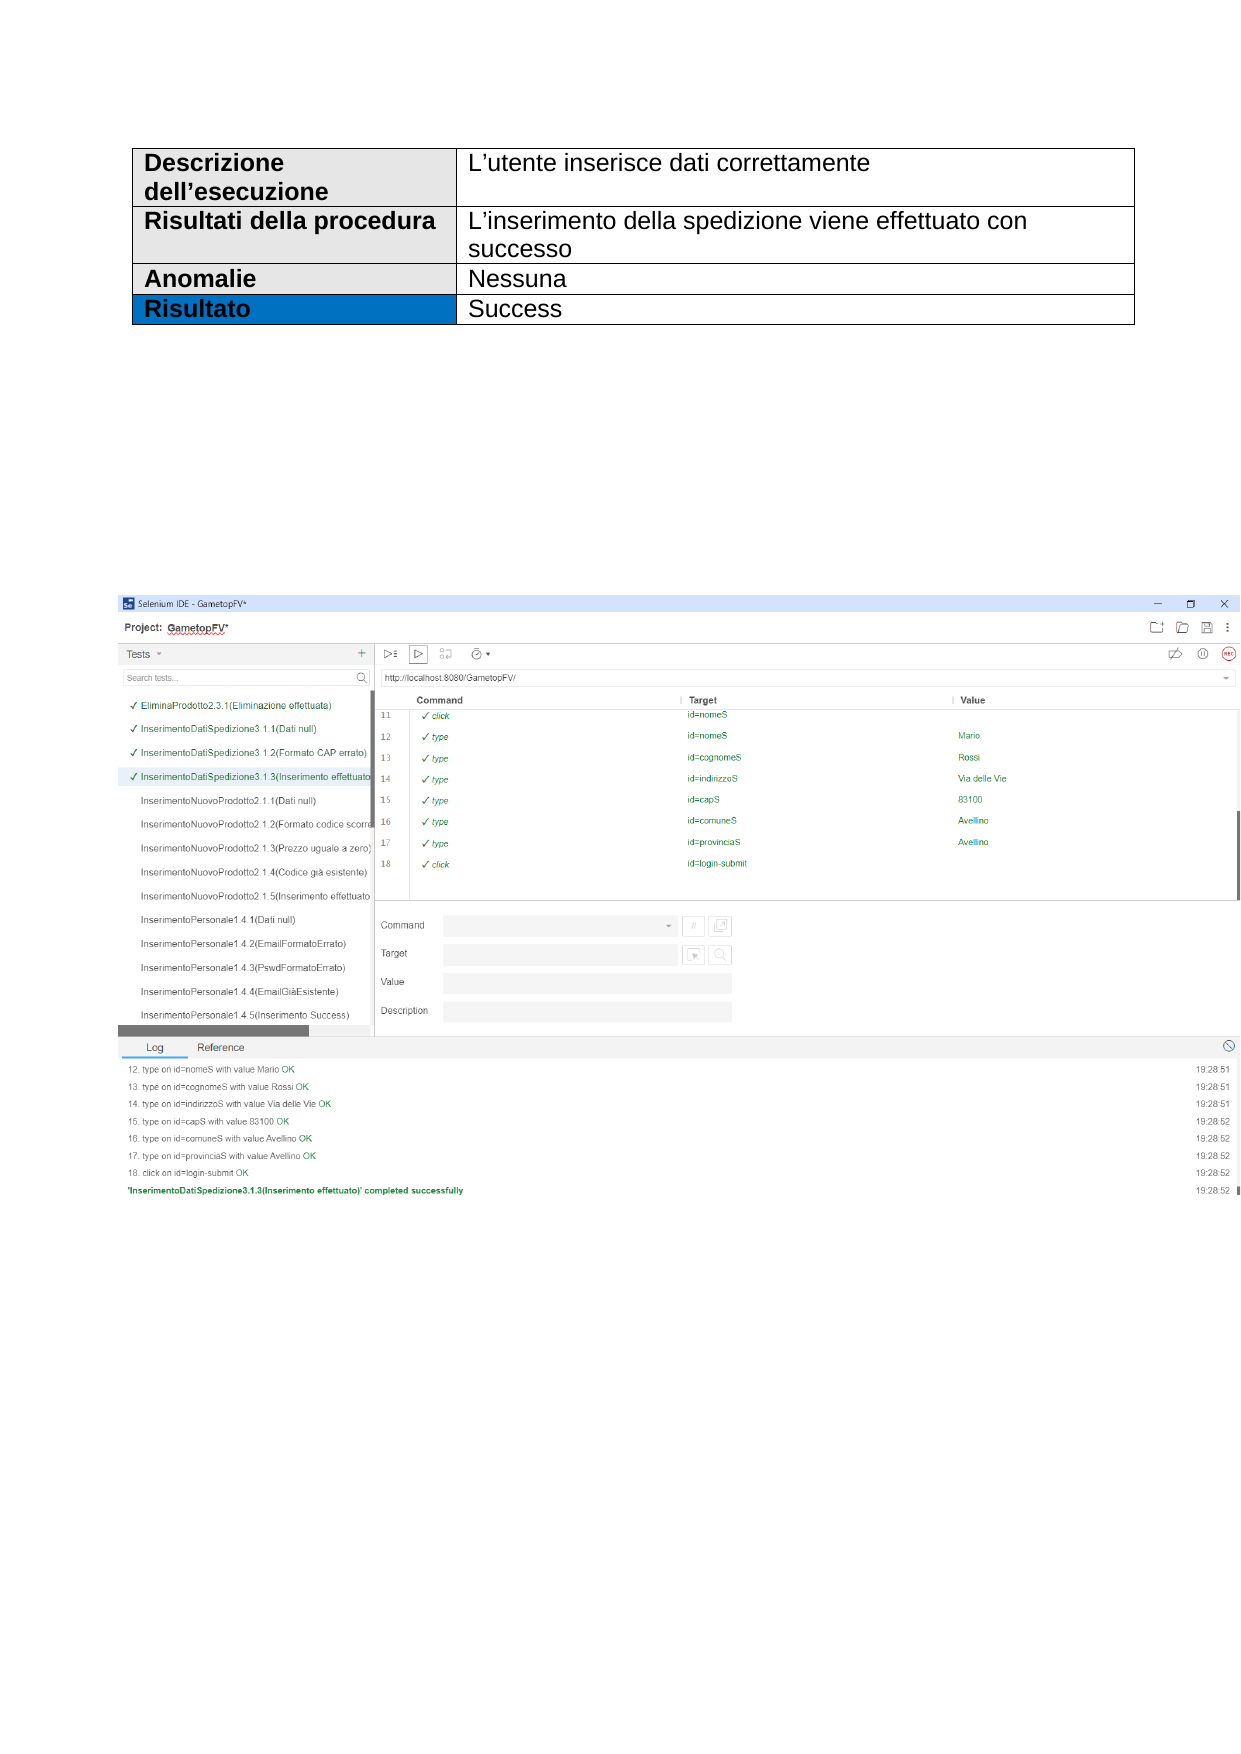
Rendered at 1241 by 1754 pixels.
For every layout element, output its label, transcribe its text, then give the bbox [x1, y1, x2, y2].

table_cell Anomalie [133, 264, 456, 294]
table_cell Risultato [133, 295, 456, 324]
picture [118, 595, 1241, 1195]
table_cell Descrizione dell’esecuzione [133, 149, 456, 206]
table_cell Success [457, 295, 1134, 324]
table_cell Nessuna [457, 264, 1134, 294]
table_cell Risultati della procedura [133, 207, 456, 263]
table_cell L’utente inserisce dati correttamente [457, 149, 1134, 206]
table_cell L’inserimento della spedizione viene effettuato con successo [457, 207, 1134, 263]
